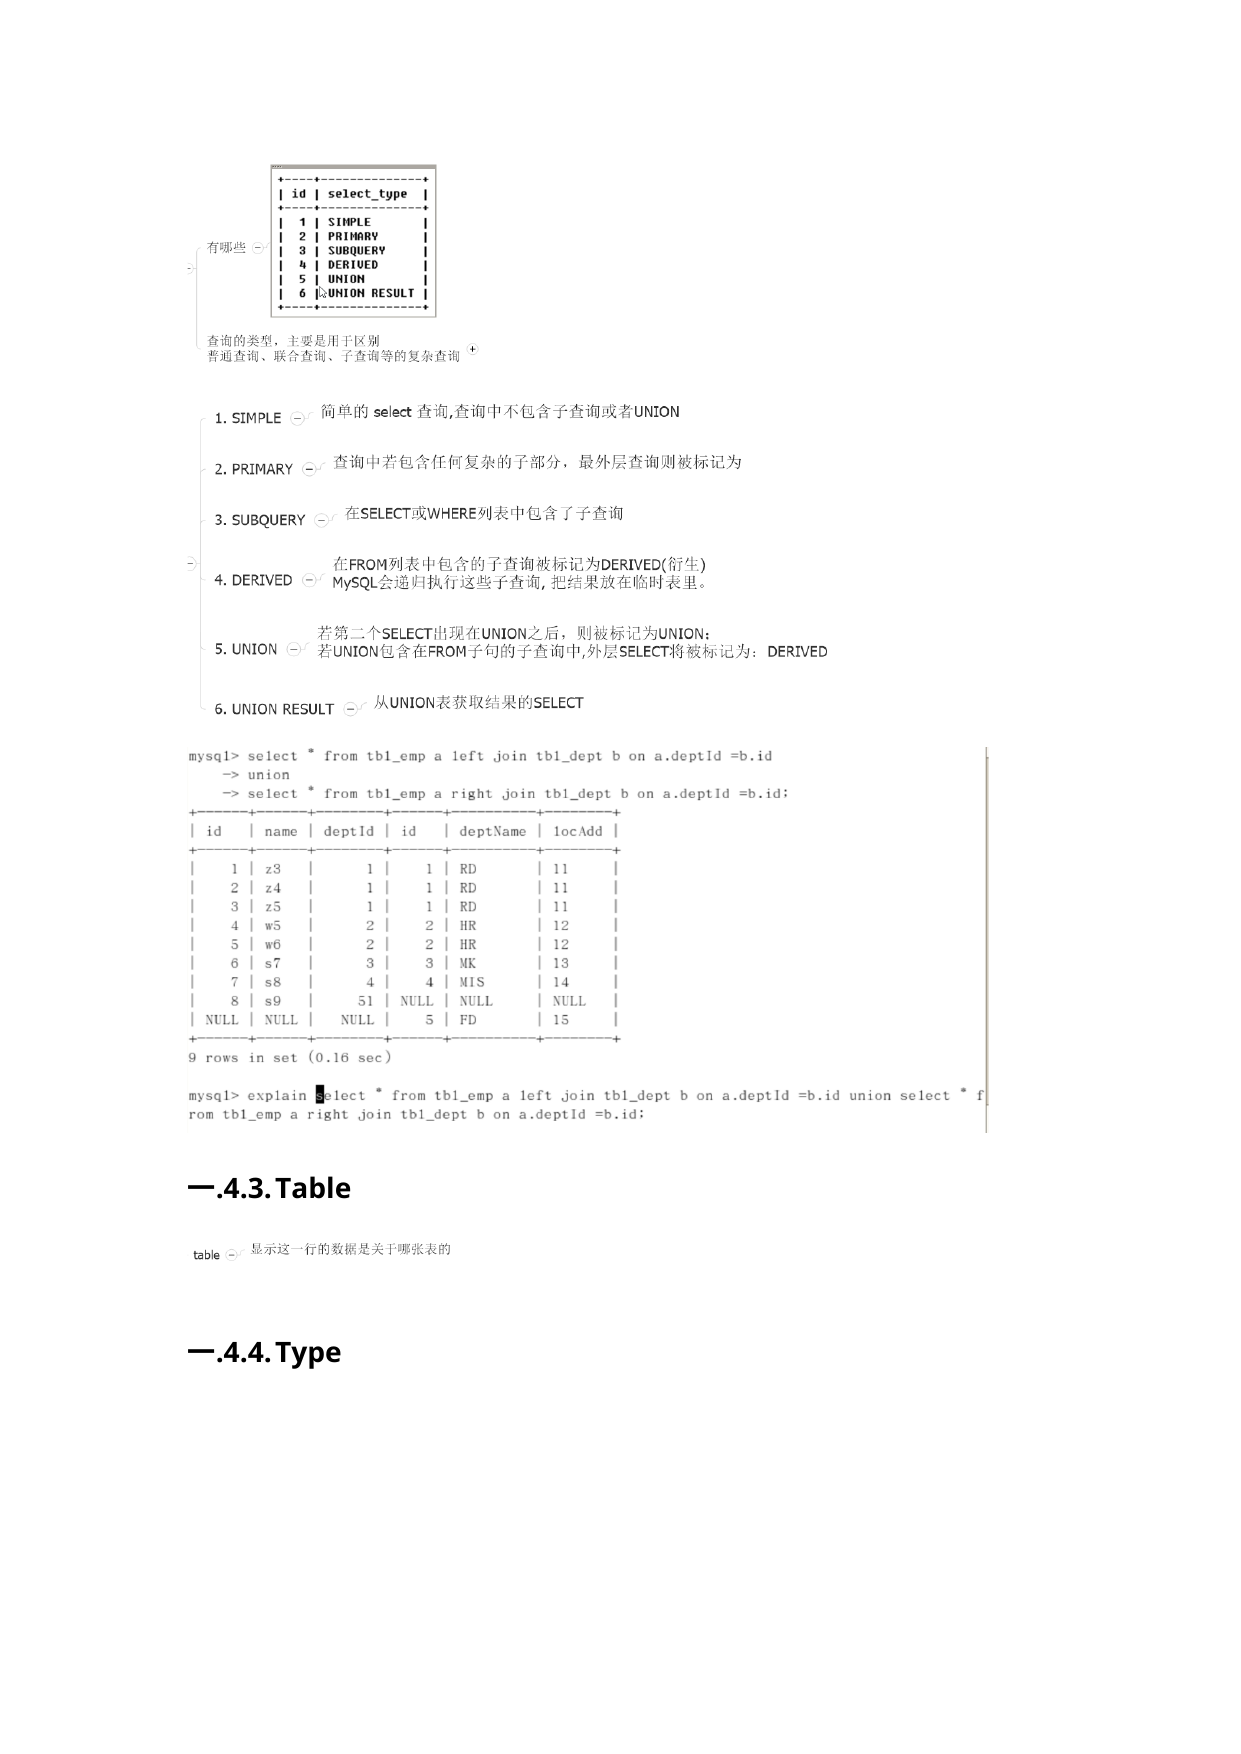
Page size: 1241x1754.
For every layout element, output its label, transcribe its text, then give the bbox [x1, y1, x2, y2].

picture [187, 389, 912, 728]
picture [187, 1236, 510, 1275]
subtitle Type [187, 1330, 1053, 1371]
picture [187, 162, 527, 369]
picture [187, 747, 989, 1133]
subtitle Table [187, 1166, 1053, 1207]
